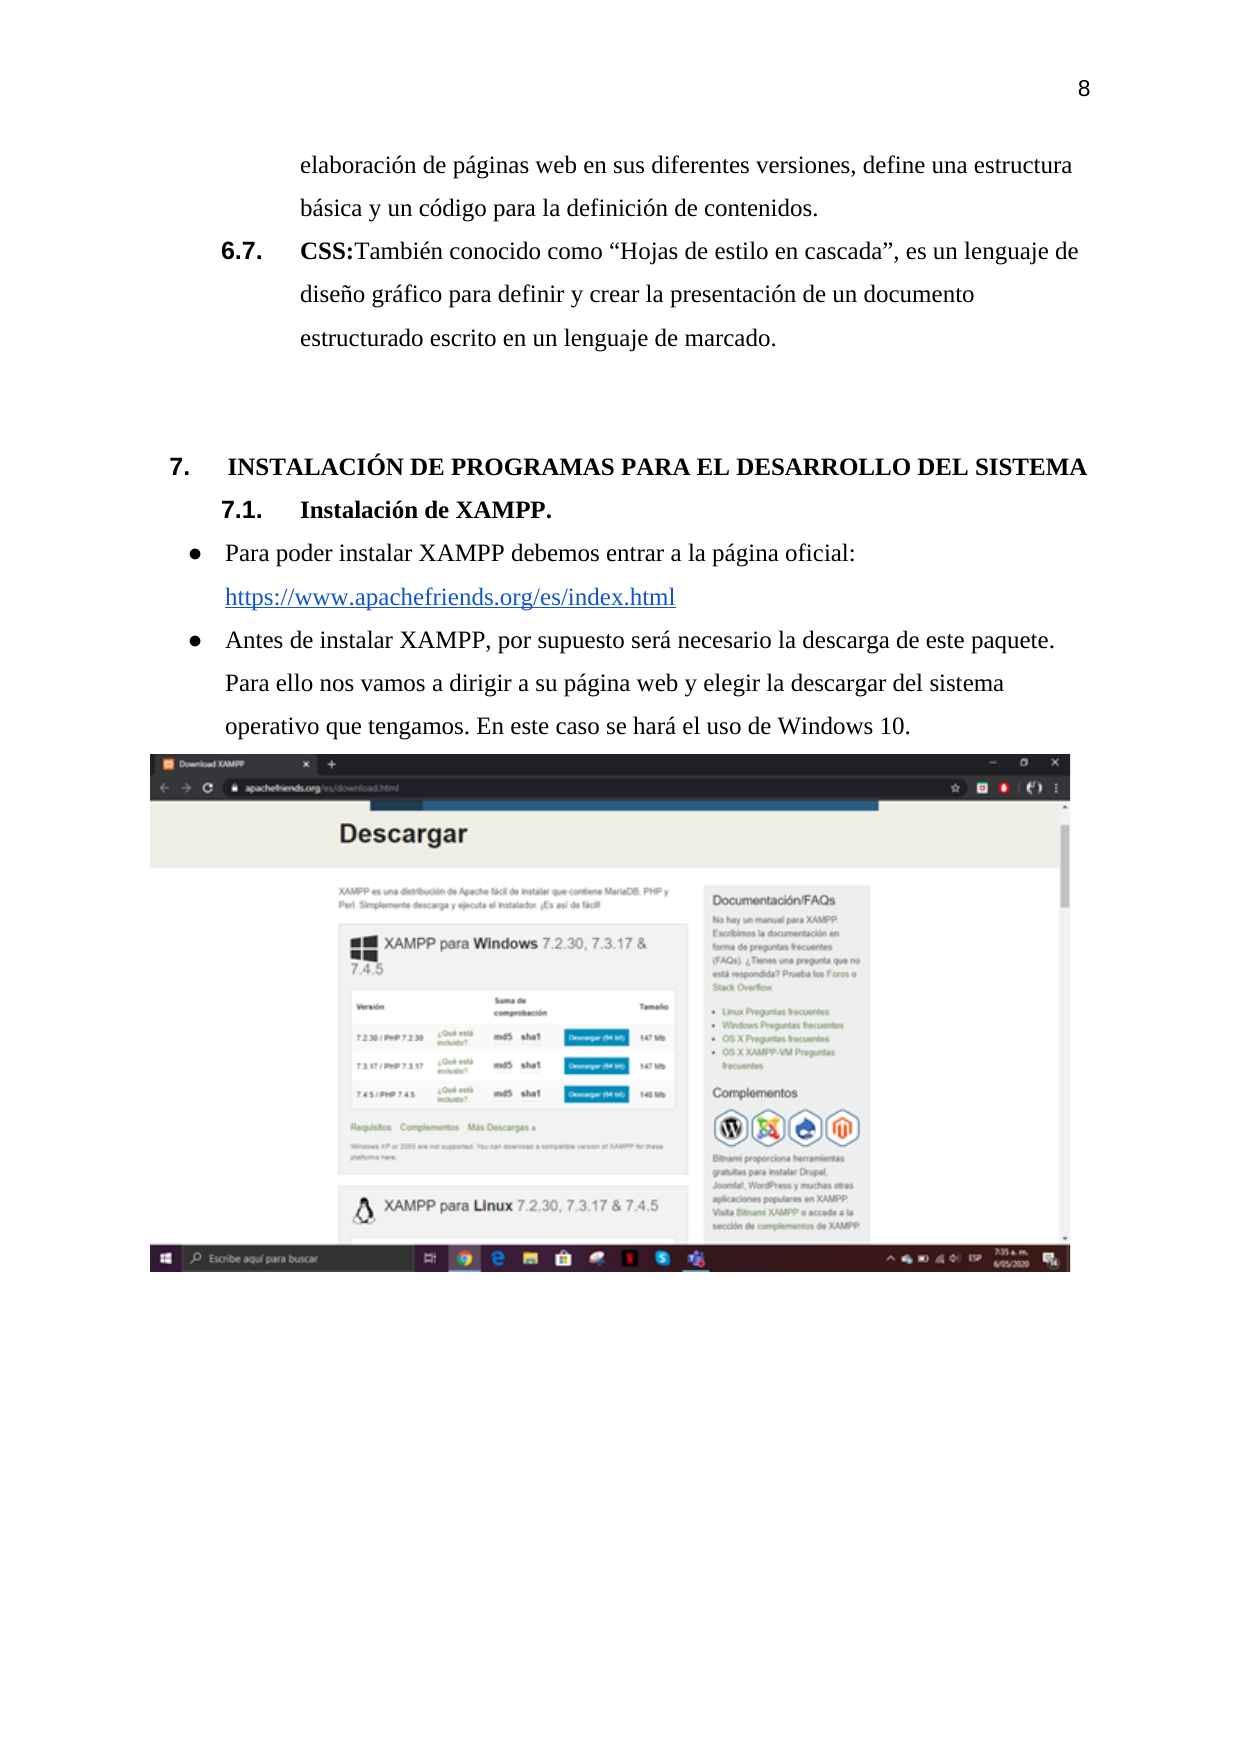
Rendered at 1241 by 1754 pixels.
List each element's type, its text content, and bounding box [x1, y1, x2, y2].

list Para poder instalar XAMPP debemos entrar a la página oficial: https://www.apachefriends.org/es/index.html [187, 538, 1090, 610]
list CSS:También conocido como “Hojas de estilo en cascada”, es un lenguaje de diseño gráfico para definir y crear la presentación de un documento estructurado escrito en un lenguaje de marcado.​ [262, 236, 1090, 351]
list Antes de instalar XAMPP, por supuesto será necesario la descarga de este paquete. Para ello nos vamos a dirigir a su página web y elegir la descargar del sistema operativo que tengamos. En este caso se hará el uso de Windows 10. [187, 625, 1090, 740]
list Instalación de XAMPP. [262, 495, 1090, 524]
list INSTALACIÓN DE PROGRAMAS PARA EL DESARROLLO DEL SISTEMA [187, 452, 1090, 481]
picture [150, 754, 1071, 1272]
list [262, 150, 1090, 222]
